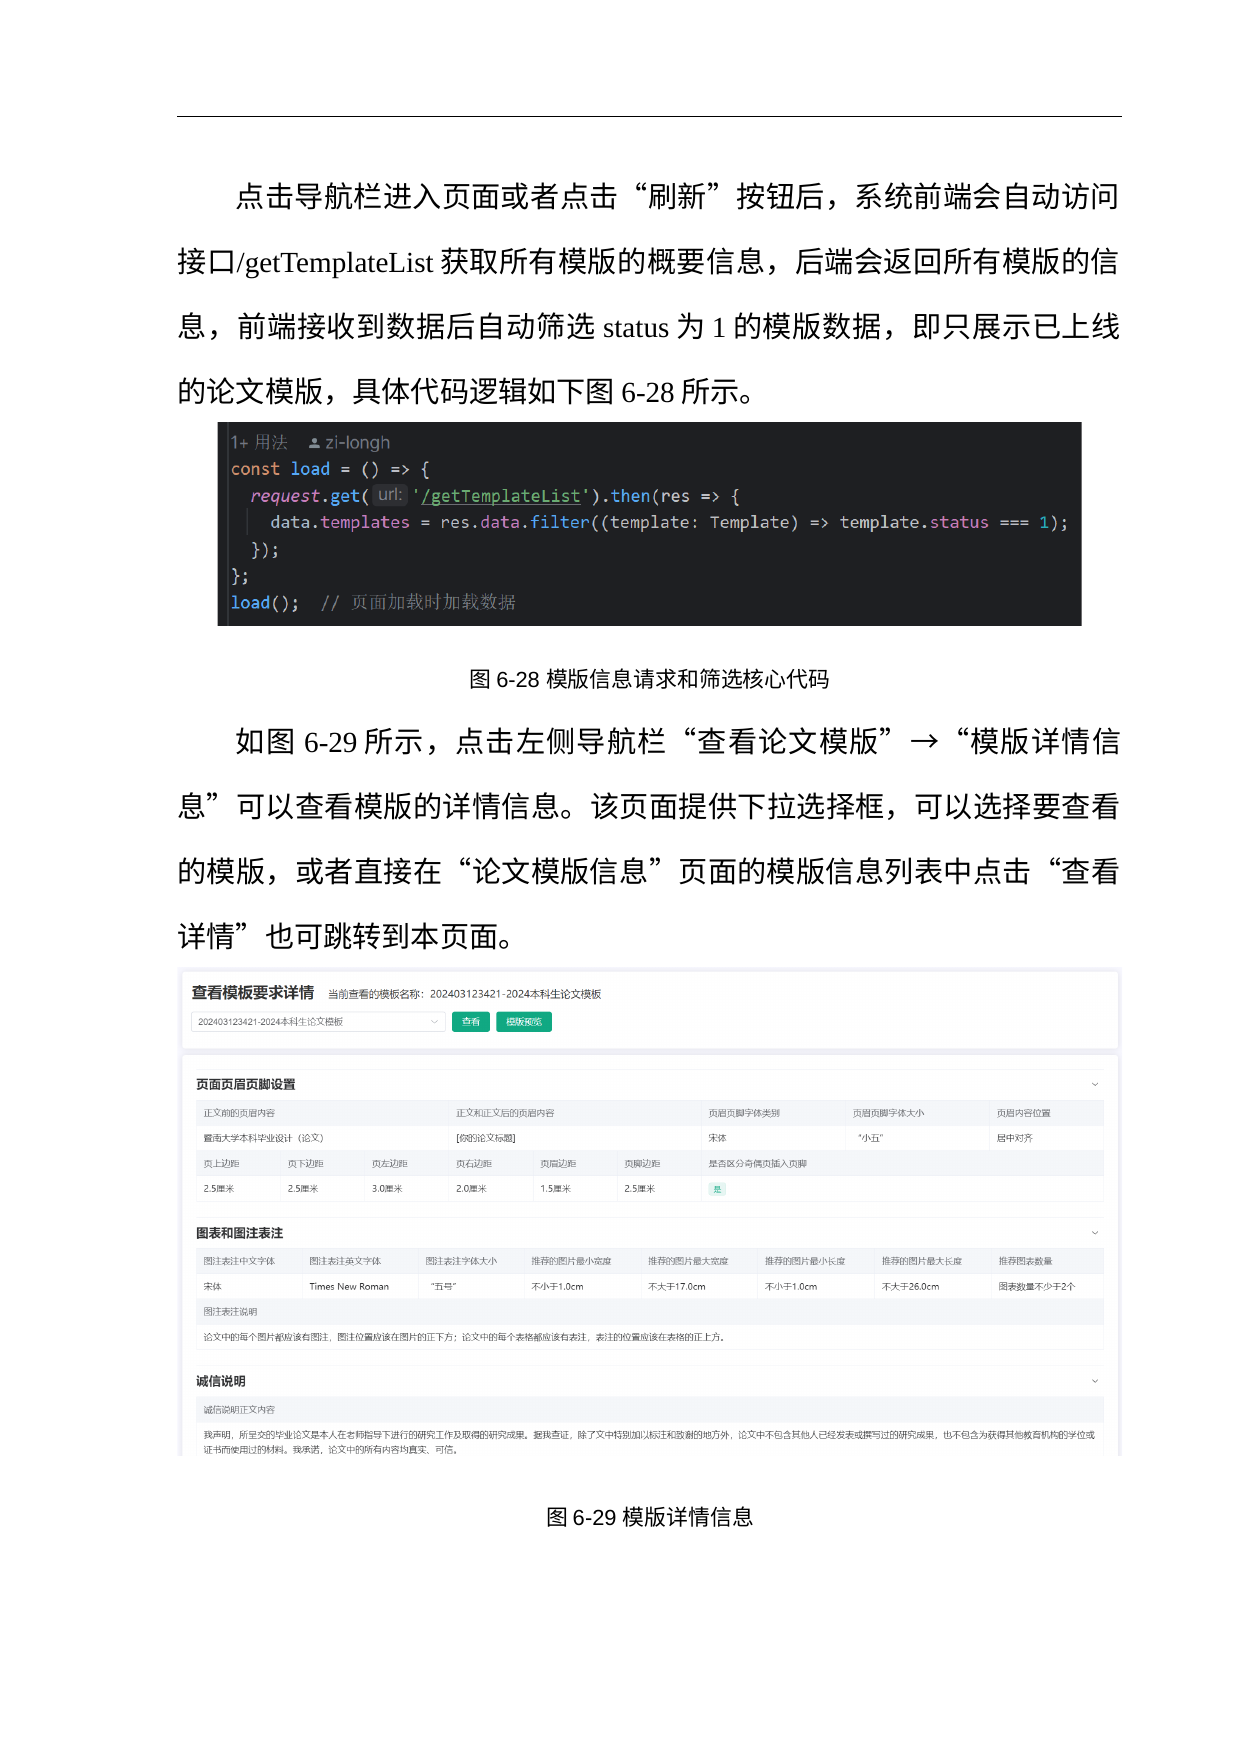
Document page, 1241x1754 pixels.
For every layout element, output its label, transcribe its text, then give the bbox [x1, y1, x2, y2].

picture [177, 967, 1123, 1456]
picture [217, 422, 1082, 626]
